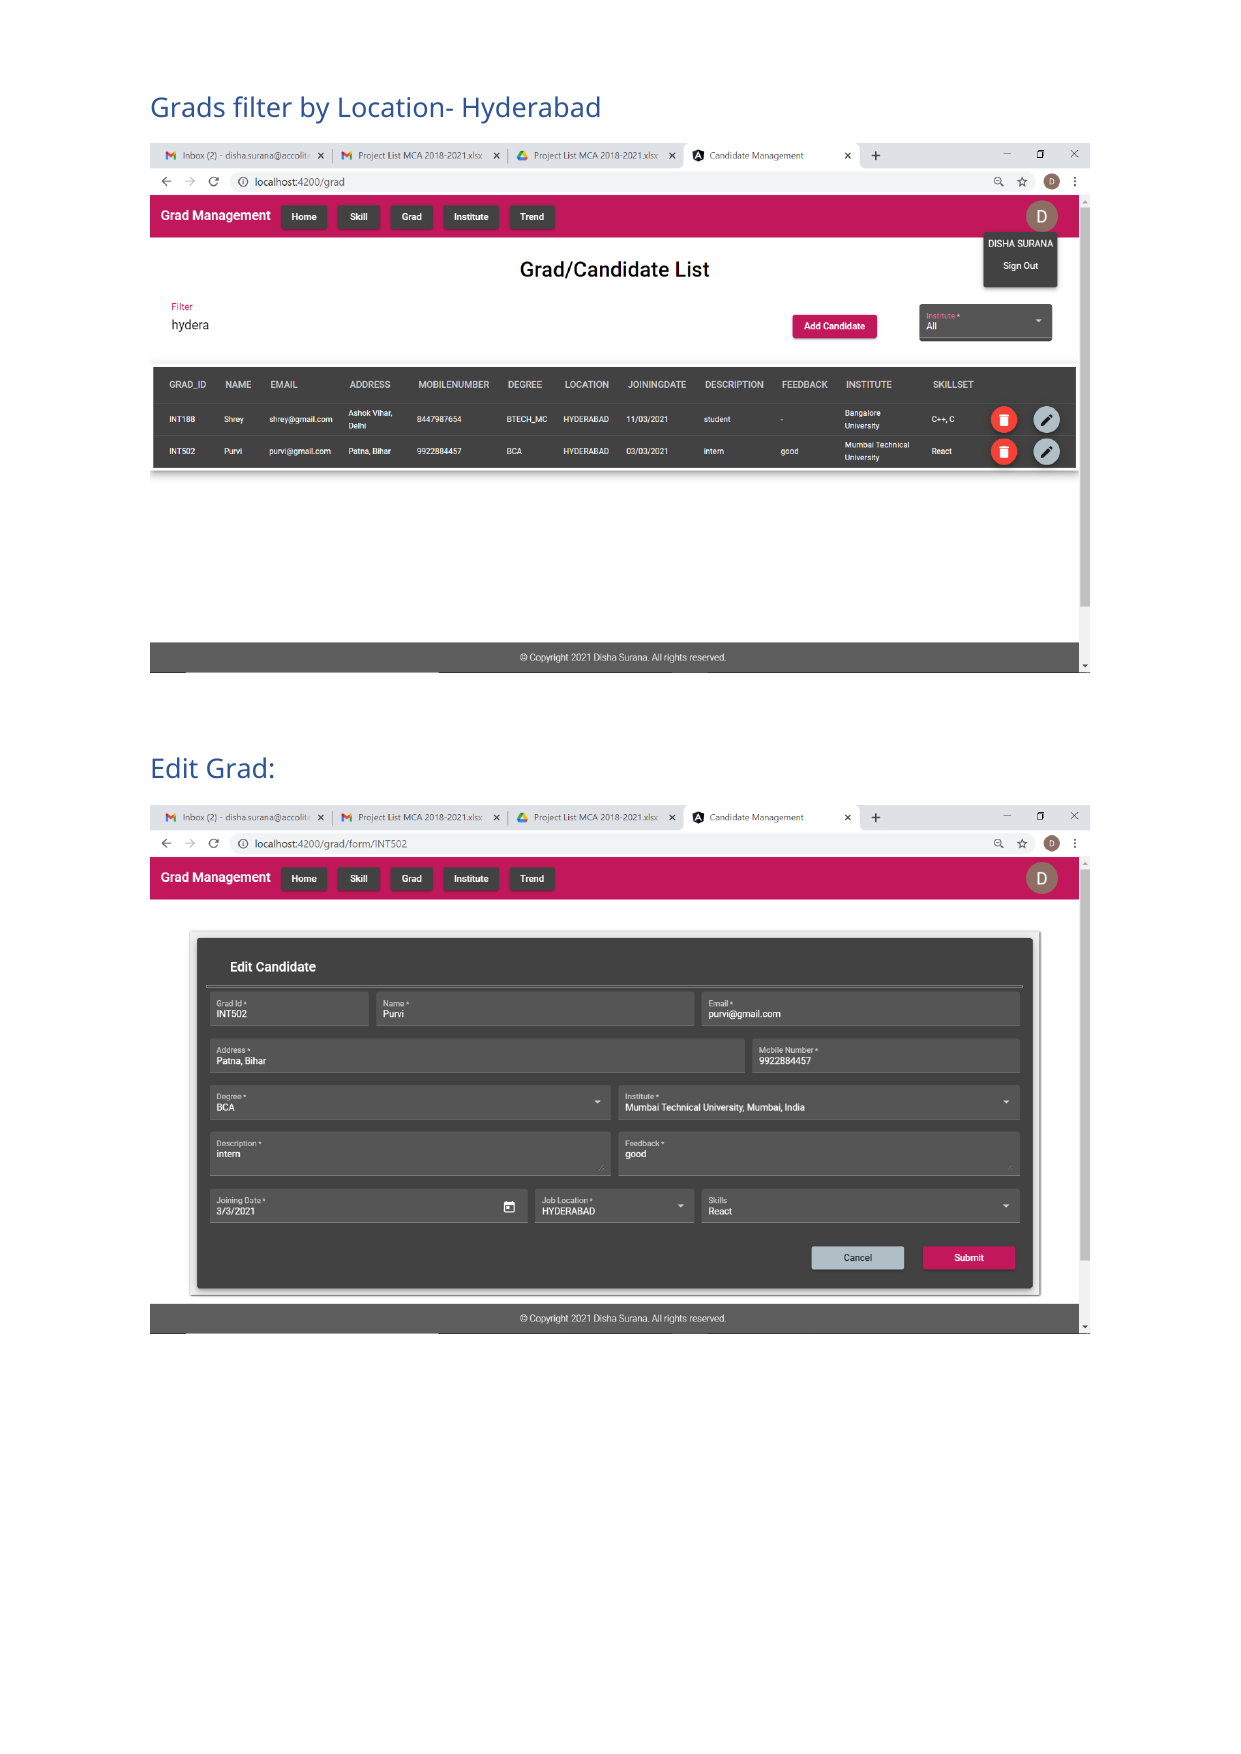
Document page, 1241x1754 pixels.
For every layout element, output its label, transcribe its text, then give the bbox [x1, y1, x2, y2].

picture [150, 805, 1091, 1334]
picture [150, 143, 1091, 673]
subtitle Grads filter by Location- Hyderabad [150, 89, 1090, 143]
subtitle Edit Grad: [150, 750, 1090, 787]
